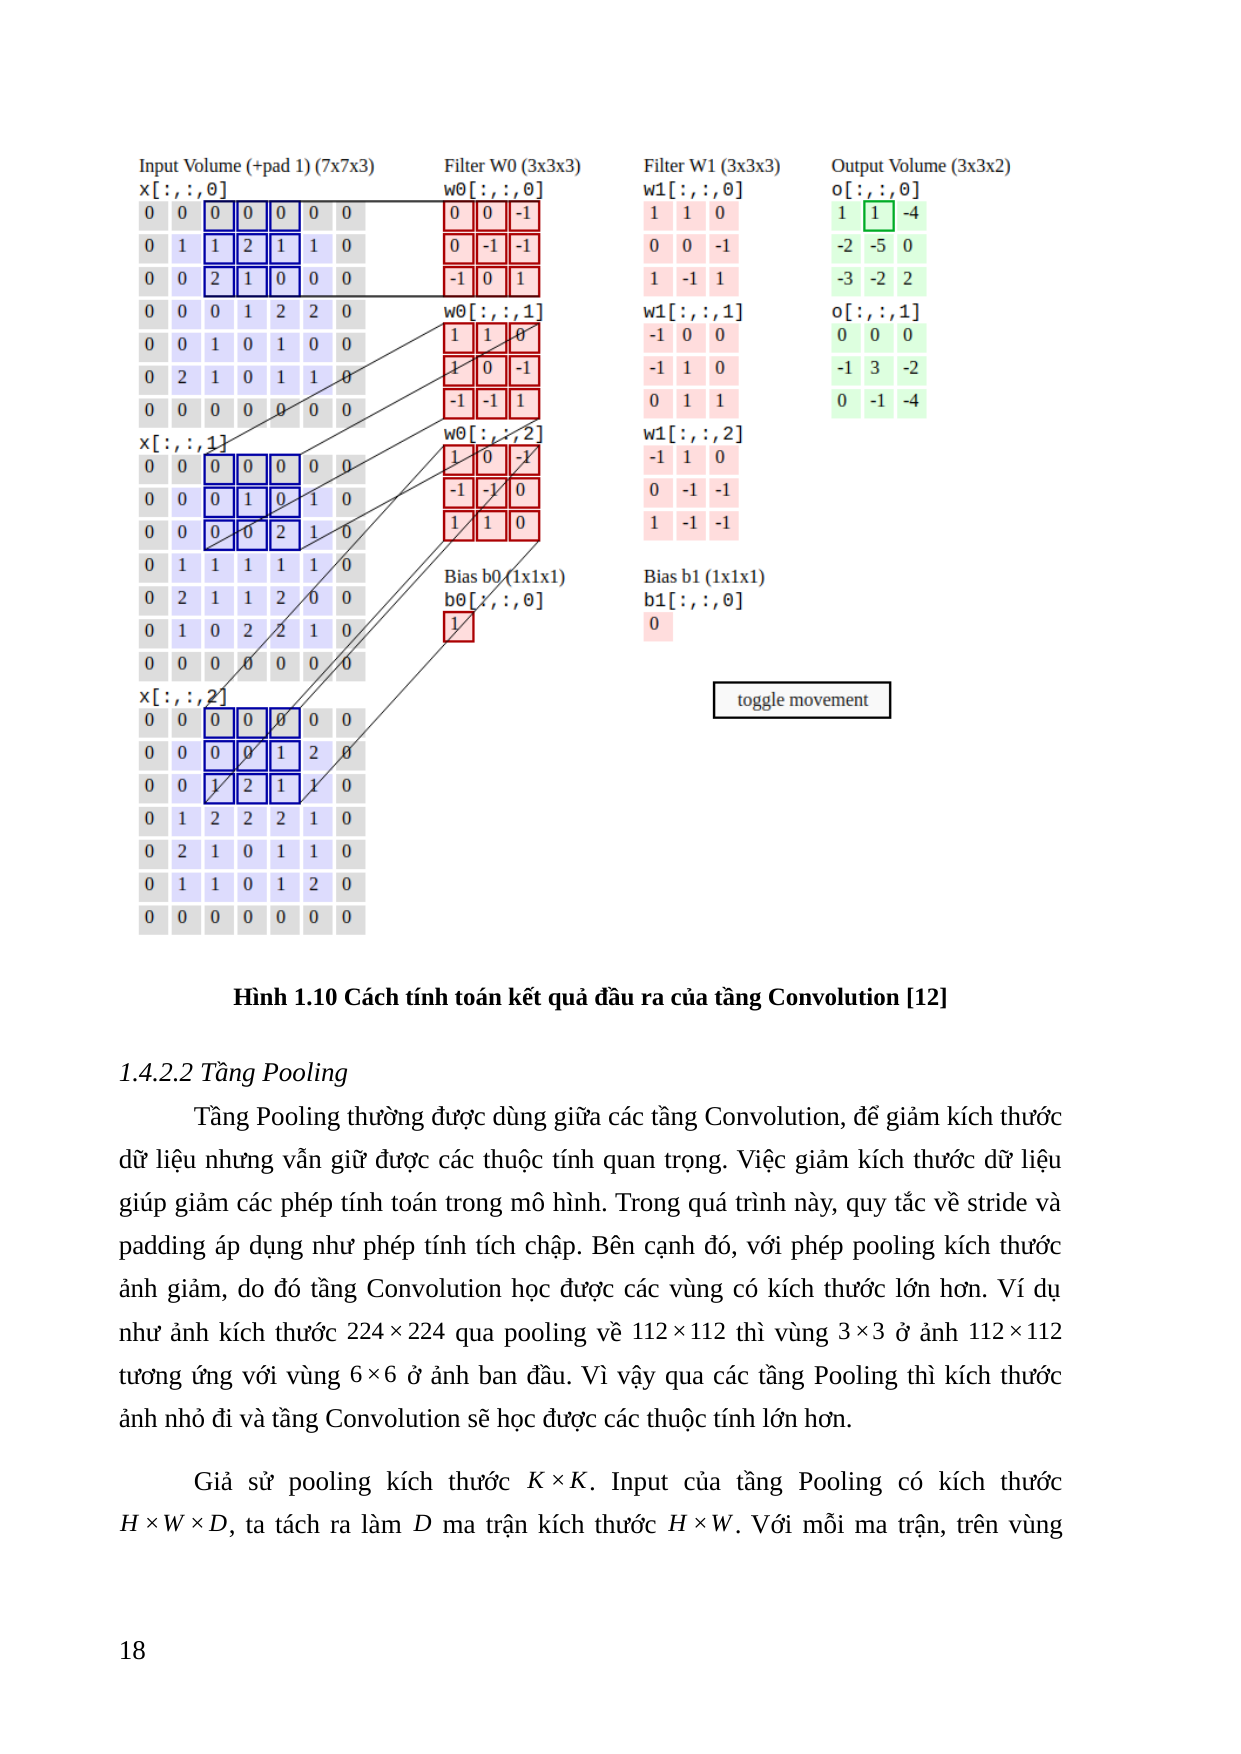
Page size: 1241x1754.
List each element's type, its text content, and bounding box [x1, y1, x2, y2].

subtitle Tầng Pooling [118, 1011, 1063, 1091]
text Tầng Pooling thường được dùng giữa các tầng Convolution, để giảm kích thước dữ liệu nhưng vẫn giữ được các thuộc tính quan trọng. Việc giảm kích thước dữ liệu giúp giảm các phép tính toán trong mô hình. Trong quá trình này, quy tắc về stride và padding áp dụng như phép tính tích chập. Bên cạnh đó, với phép pooling kích thước ảnh giảm, do đó tầng Convolution học được các vùng có kích thước lớn hơn. Ví dụ như ảnh kích thước qua pooling về thì vùng ở ảnh tương ứng với vùng ở ảnh ban đầu. Vì vậy qua các tầng Pooling thì kích thước ảnh nhỏ đi và tầng Convolution sẽ học được các thuộc tính lớn hơn. [118, 1097, 1063, 1436]
picture [119, 138, 1063, 969]
